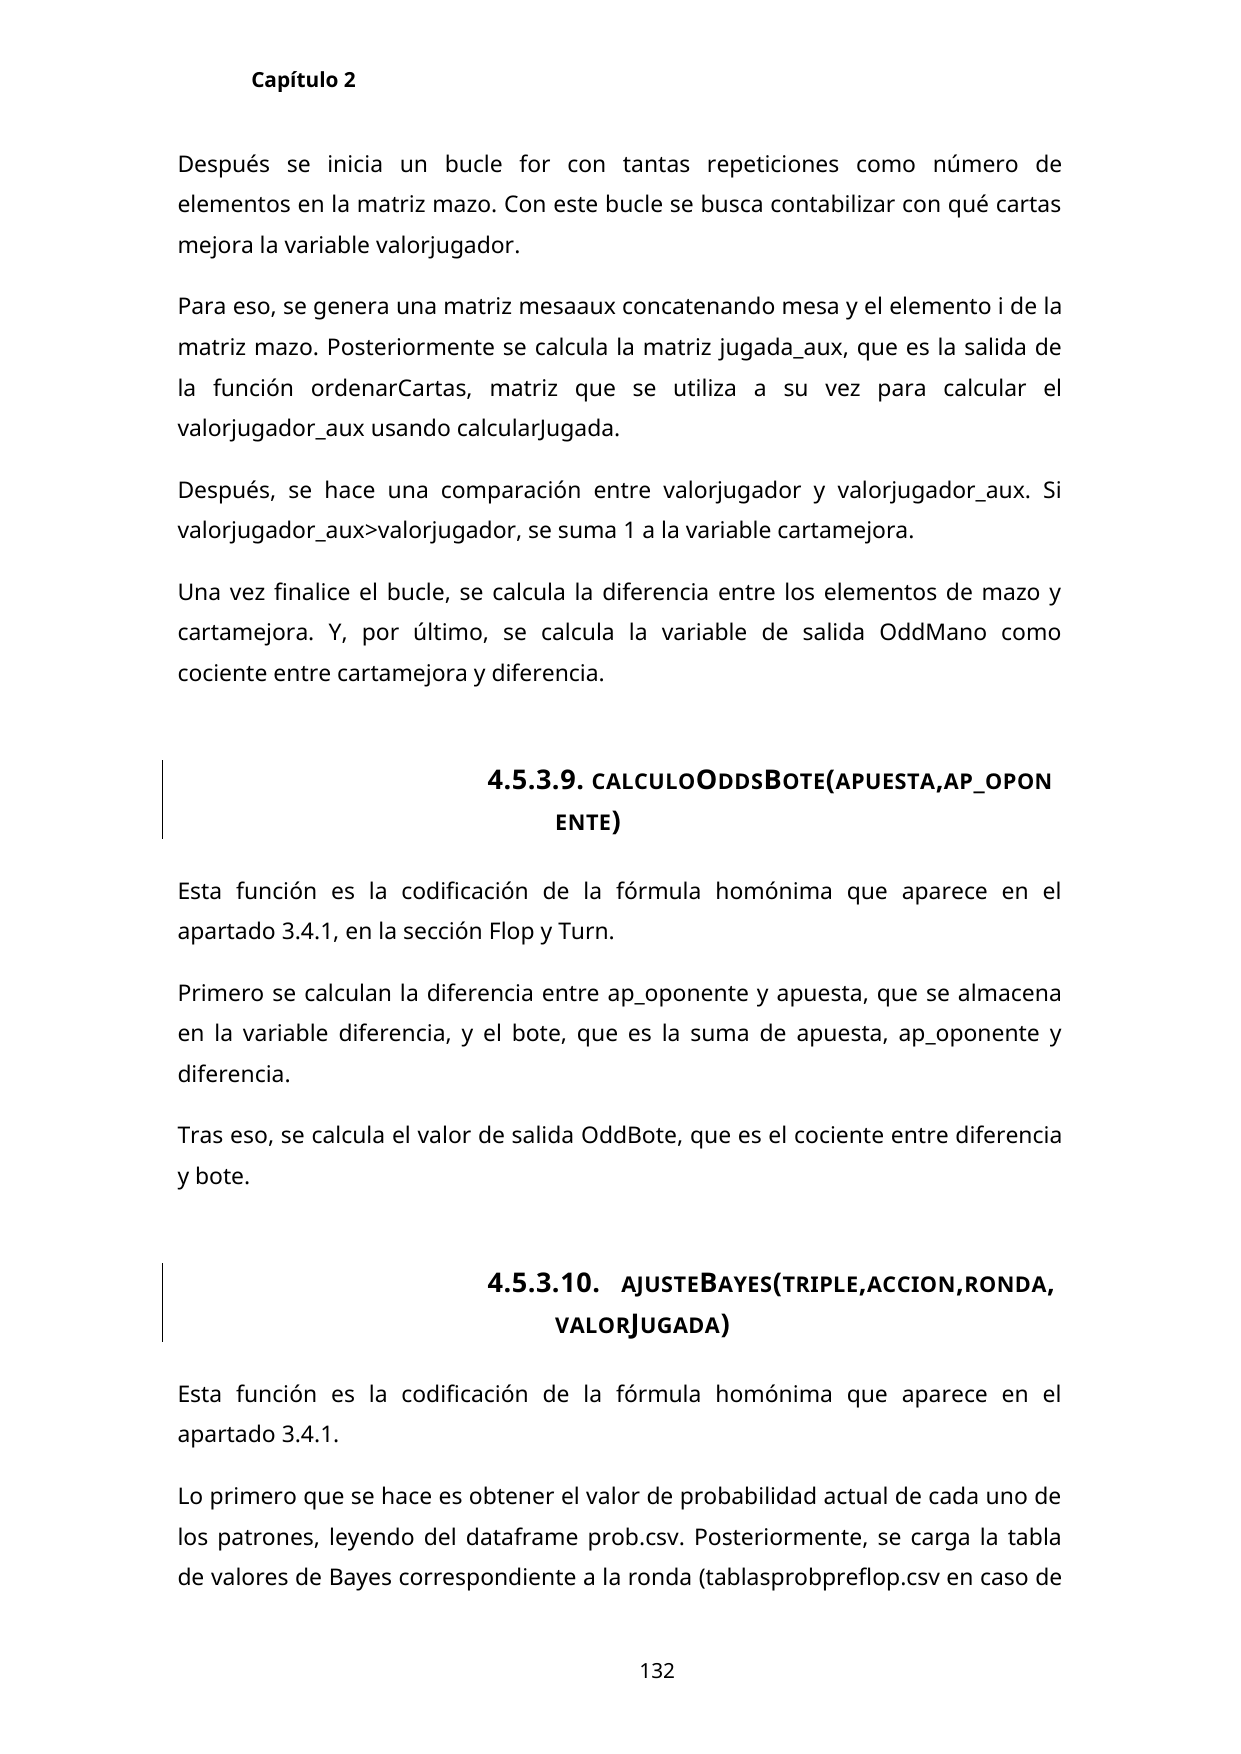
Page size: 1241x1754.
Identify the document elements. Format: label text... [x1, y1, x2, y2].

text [177, 1480, 1063, 1592]
text Primero se calculan la diferencia entre ap_oponente y apuesta, que se almacena en la variable diferencia, y el bote, que es la suma de apuesta, ap_oponente y diferencia. [177, 977, 1063, 1089]
text Después se inicia un bucle for con tantas repeticiones como número de elementos en la matriz mazo. Con este bucle se busca contabilizar con qué cartas mejora la variable valorjugador. [177, 148, 1063, 260]
text Tras eso, se calcula el valor de salida OddBote, que es el cociente entre diferencia y bote. [177, 1119, 1063, 1191]
text Esta función es la codificación de la fórmula homónima que aparece en el apartado 3.4.1, en la sección Flop y Turn. [177, 875, 1063, 947]
subtitle ajusteBayes(triple,accion,ronda, valorJugada) [487, 1263, 1063, 1342]
text Esta función es la codificación de la fórmula homónima que aparece en el apartado 3.4.1. [177, 1378, 1063, 1450]
text Una vez finalice el bucle, se calcula la diferencia entre los elementos de mazo y cartamejora. Y, por último, se calcula la variable de salida OddMano como cociente entre cartamejora y diferencia. [177, 576, 1063, 688]
text Después, se hace una comparación entre valorjugador y valorjugador_aux. Si valorjugador_aux>valorjugador, se suma 1 a la variable cartamejora. [177, 474, 1063, 546]
text Para eso, se genera una matriz mesaaux concatenando mesa y el elemento i de la matriz mazo. Posteriormente se calcula la matriz jugada_aux, que es la salida de la función ordenarCartas, matriz que se utiliza a su vez para calcular el valorjugador_aux usando calcularJugada. [177, 290, 1063, 443]
subtitle calculoOddsBote(apuesta,ap_oponente) [487, 760, 1063, 839]
